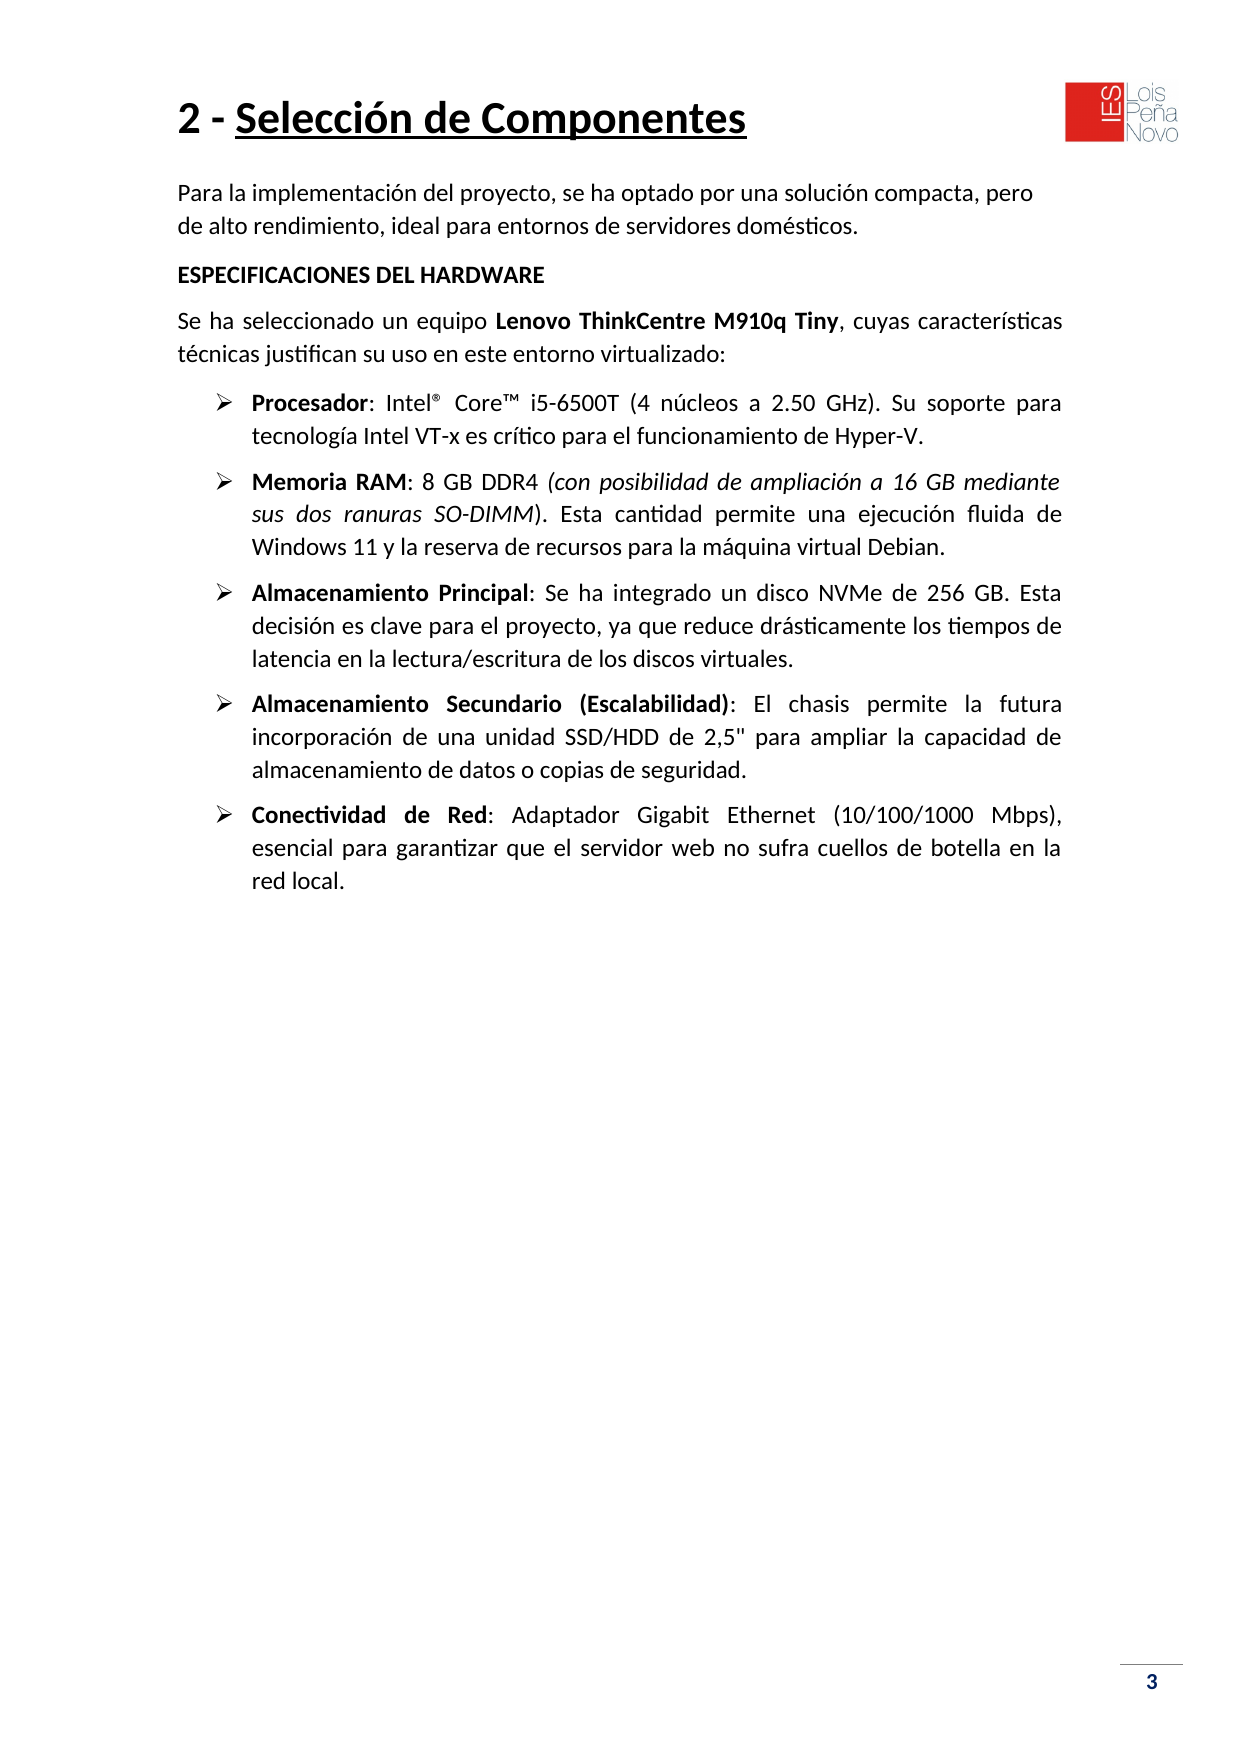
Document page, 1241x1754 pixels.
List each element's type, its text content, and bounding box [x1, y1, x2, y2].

list Almacenamiento Principal: Se ha integrado un disco NVMe de 256 GB. Esta decisión es clave para el proyecto, ya que reduce drásticamente los tiempos de latencia en la lectura/escritura de los discos virtuales. [214, 577, 1063, 673]
text ESPECIFICACIONES DEL HARDWARE [177, 259, 1063, 290]
list Memoria RAM: 8 GB DDR4 (con posibilidad de ampliación a 16 GB mediante sus dos ranuras SO-DIMM). Esta cantidad permite una ejecución fluida de Windows 11 y la reserva de recursos para la máquina virtual Debian. [214, 466, 1063, 562]
picture [1063, 79, 1179, 144]
text Se ha seleccionado un equipo Lenovo ThinkCentre M910q Tiny, cuyas características técnicas justifican su uso en este entorno virtualizado: [177, 305, 1063, 368]
list Almacenamiento Secundario (Escalabilidad): El chasis permite la futura incorporación de una unidad SSD/HDD de 2,5" para ampliar la capacidad de almacenamiento de datos o copias de seguridad. [214, 688, 1063, 784]
list Conectividad de Red: Adaptador Gigabit Ethernet (10/100/1000 Mbps), esencial para garantizar que el servidor web no sufra cuellos de botella en la red local. [214, 799, 1063, 896]
list Procesador: Intel® Core™ i5-6500T (4 núcleos a 2.50 GHz). Su soporte para tecnología Intel VT-x es crítico para el funcionamiento de Hyper-V. [214, 387, 1063, 451]
